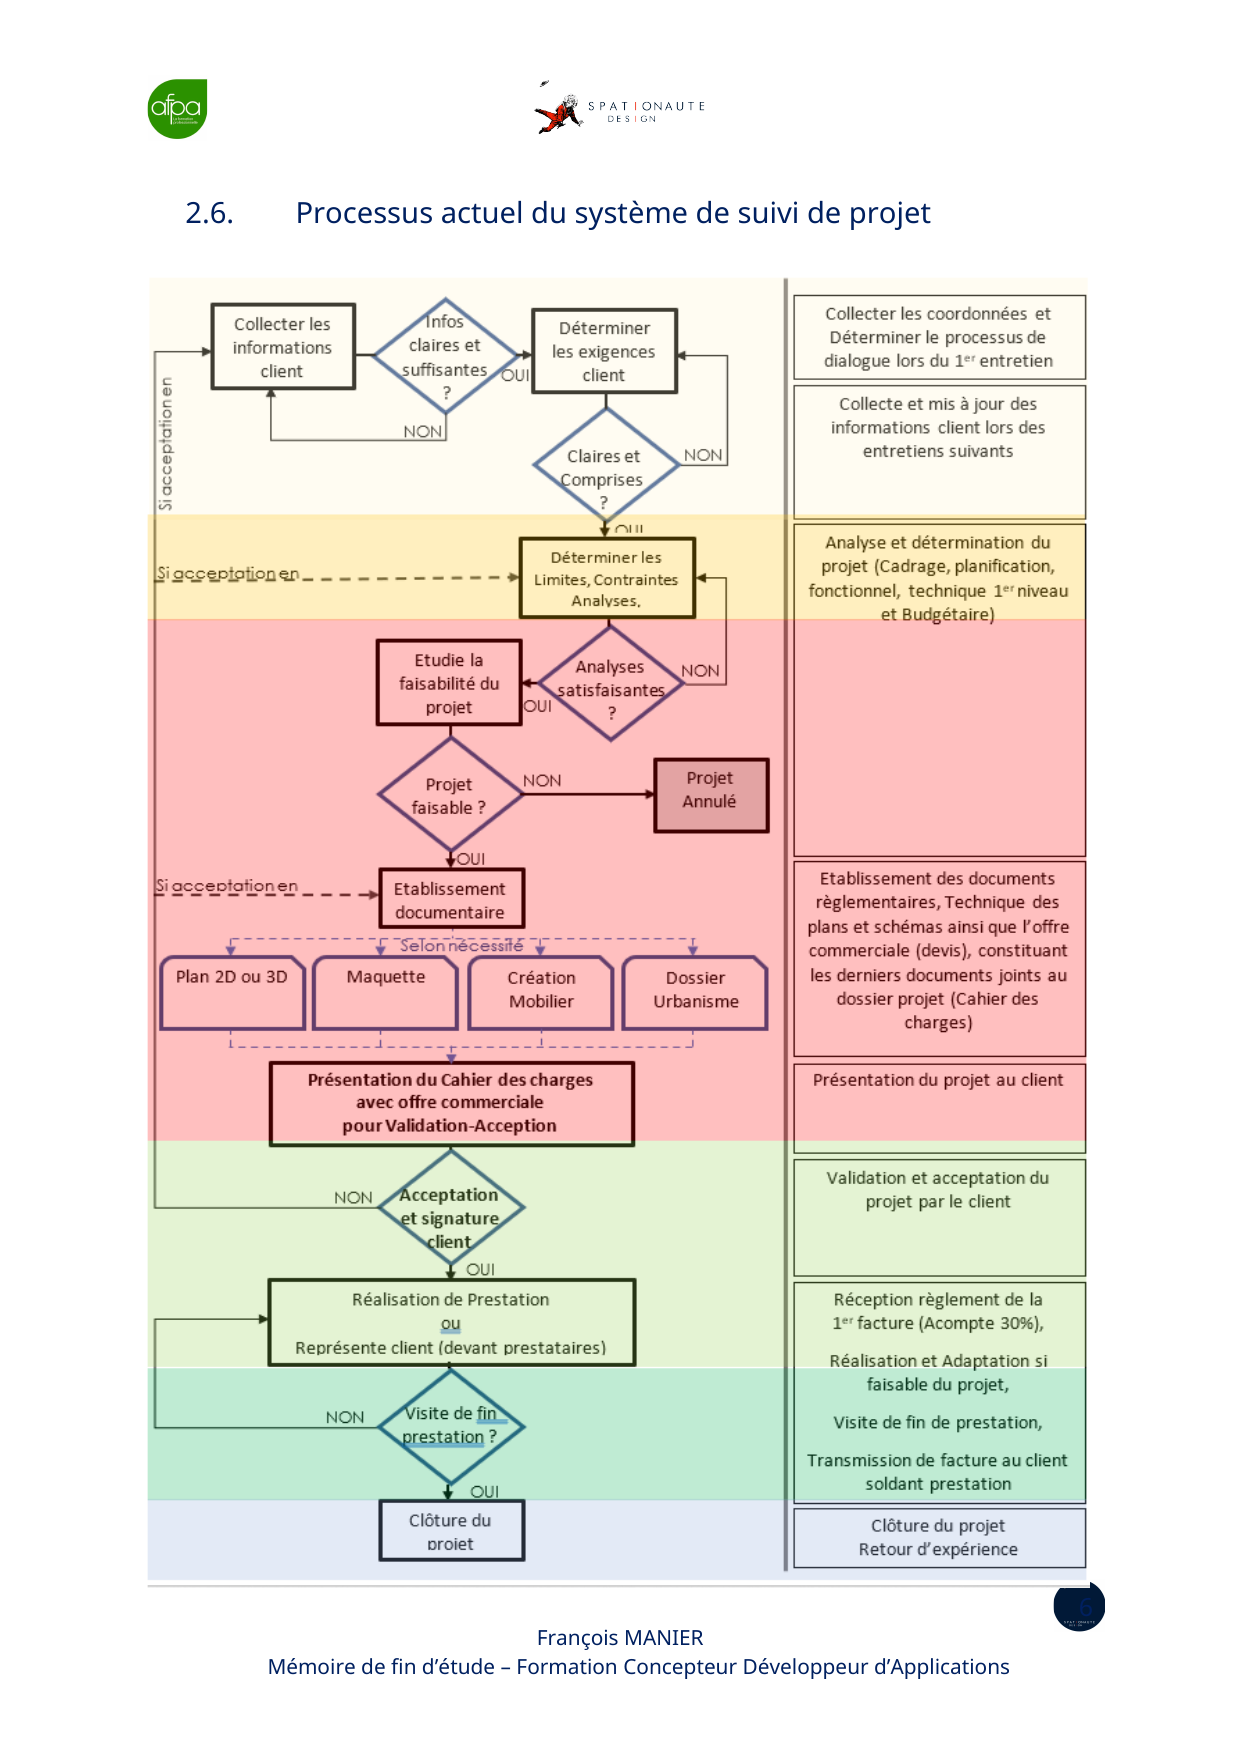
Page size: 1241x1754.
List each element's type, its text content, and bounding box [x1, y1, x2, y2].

picture [147, 75, 208, 141]
picture [516, 73, 724, 141]
picture [147, 276, 1105, 1632]
subtitle Processus actuel du système de suivi de projet [185, 192, 1093, 232]
